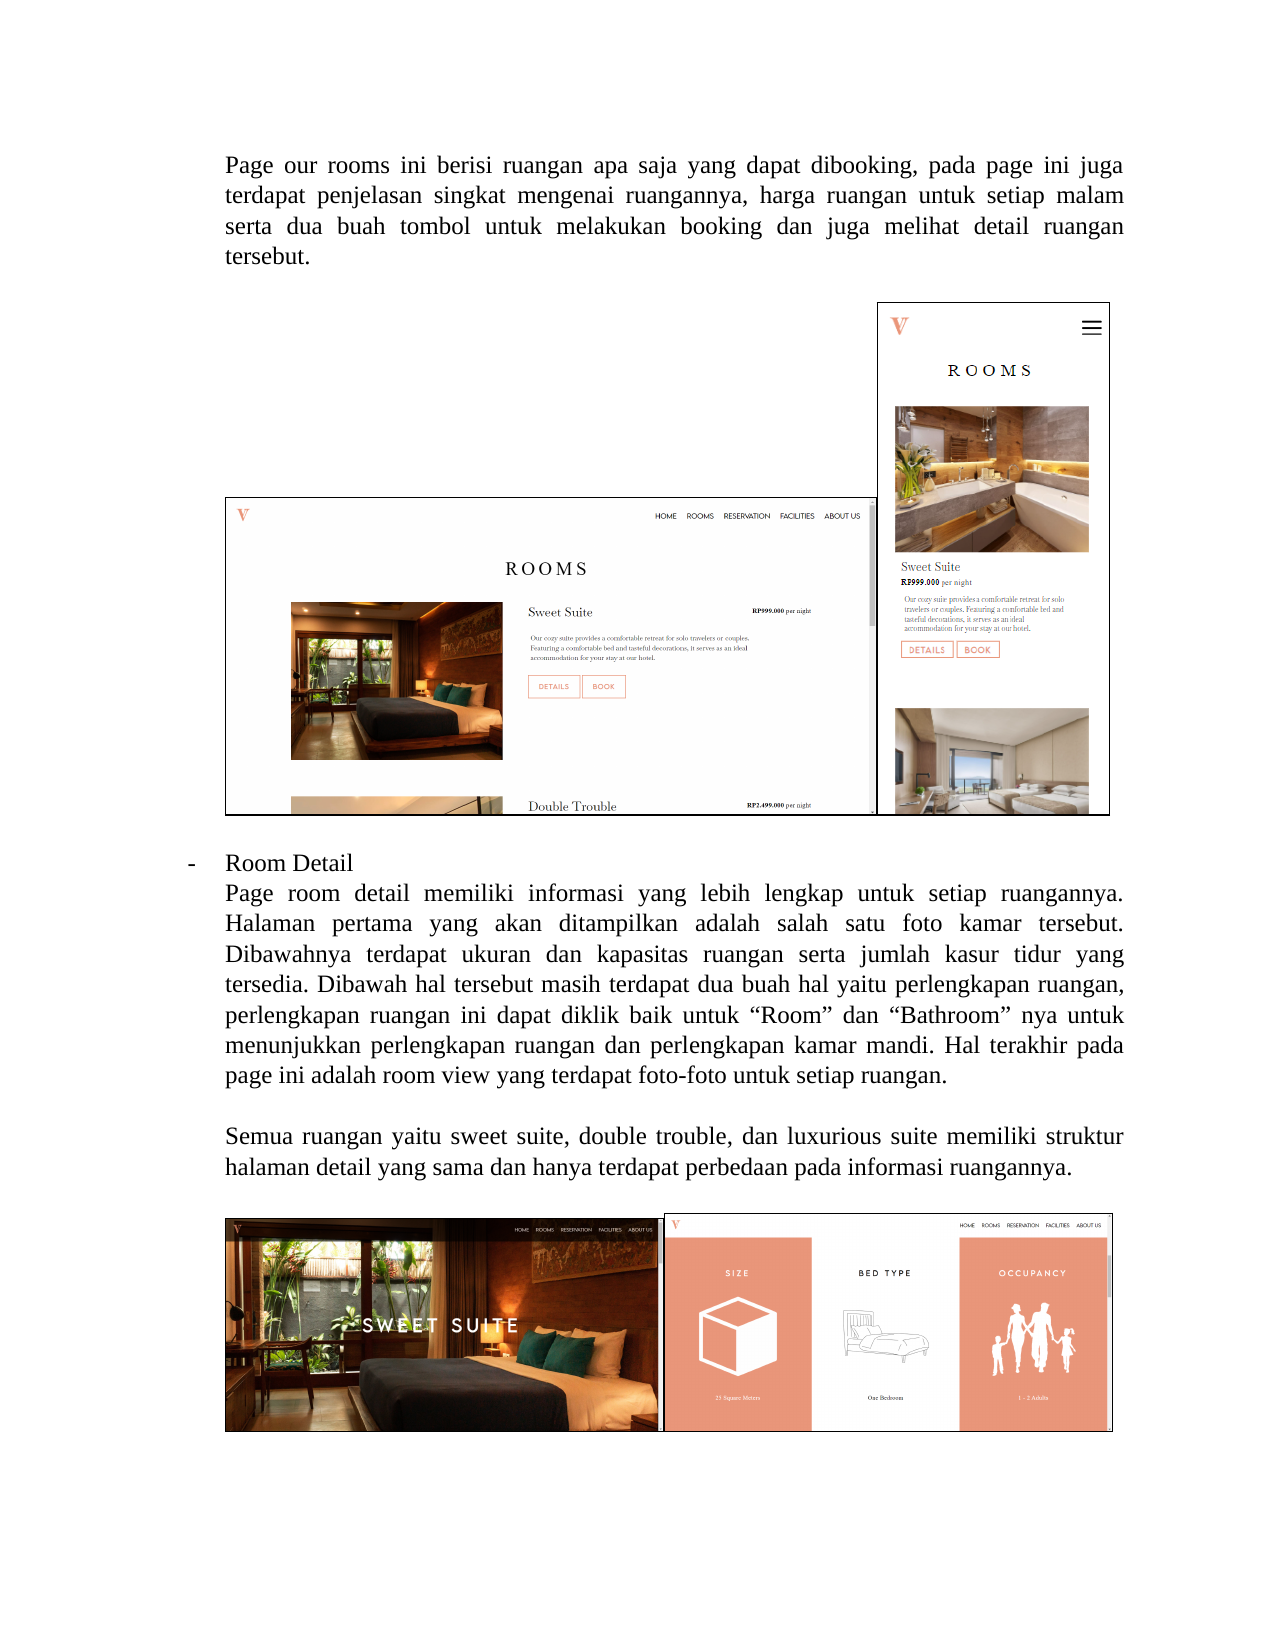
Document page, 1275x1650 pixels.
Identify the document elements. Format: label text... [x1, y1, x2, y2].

list Room Detail [187, 848, 1125, 876]
picture [665, 1214, 1112, 1431]
picture [226, 1219, 663, 1431]
picture [226, 498, 876, 814]
list Semua ruangan yaitu sweet suite, double trouble, dan luxurious suite memiliki struktur halaman detail yang sama dan hanya terdapat perbedaan pada informasi ruangannya. [225, 1121, 1125, 1181]
list Page our rooms ini berisi ruangan apa saja yang dapat dibooking, pada page ini juga terdapat penjelasan singkat mengenai ruangannya, harga ruangan untuk setiap malam serta dua buah tombol untuk melakukan booking dan juga melihat detail ruangan tersebut. [225, 150, 1125, 270]
list Page room detail memiliki informasi yang lebih lengkap untuk setiap ruangannya. Halaman pertama yang akan ditampilkan adalah salah satu foto kamar tersebut. Dibawahnya terdapat ukuran dan kapasitas ruangan serta jumlah kasur tidur yang tersedia. Dibawah hal tersebut masih terdapat dua buah hal yaitu perlengkapan ruangan, perlengkapan ruangan ini dapat diklik baik untuk “Room” dan “Bathroom” nya untuk menunjukkan perlengkapan ruangan dan perlengkapan kamar mandi. Hal terakhir pada page ini adalah room view yang terdapat foto-foto untuk setiap ruangan. [225, 878, 1125, 1089]
picture [878, 303, 1109, 814]
